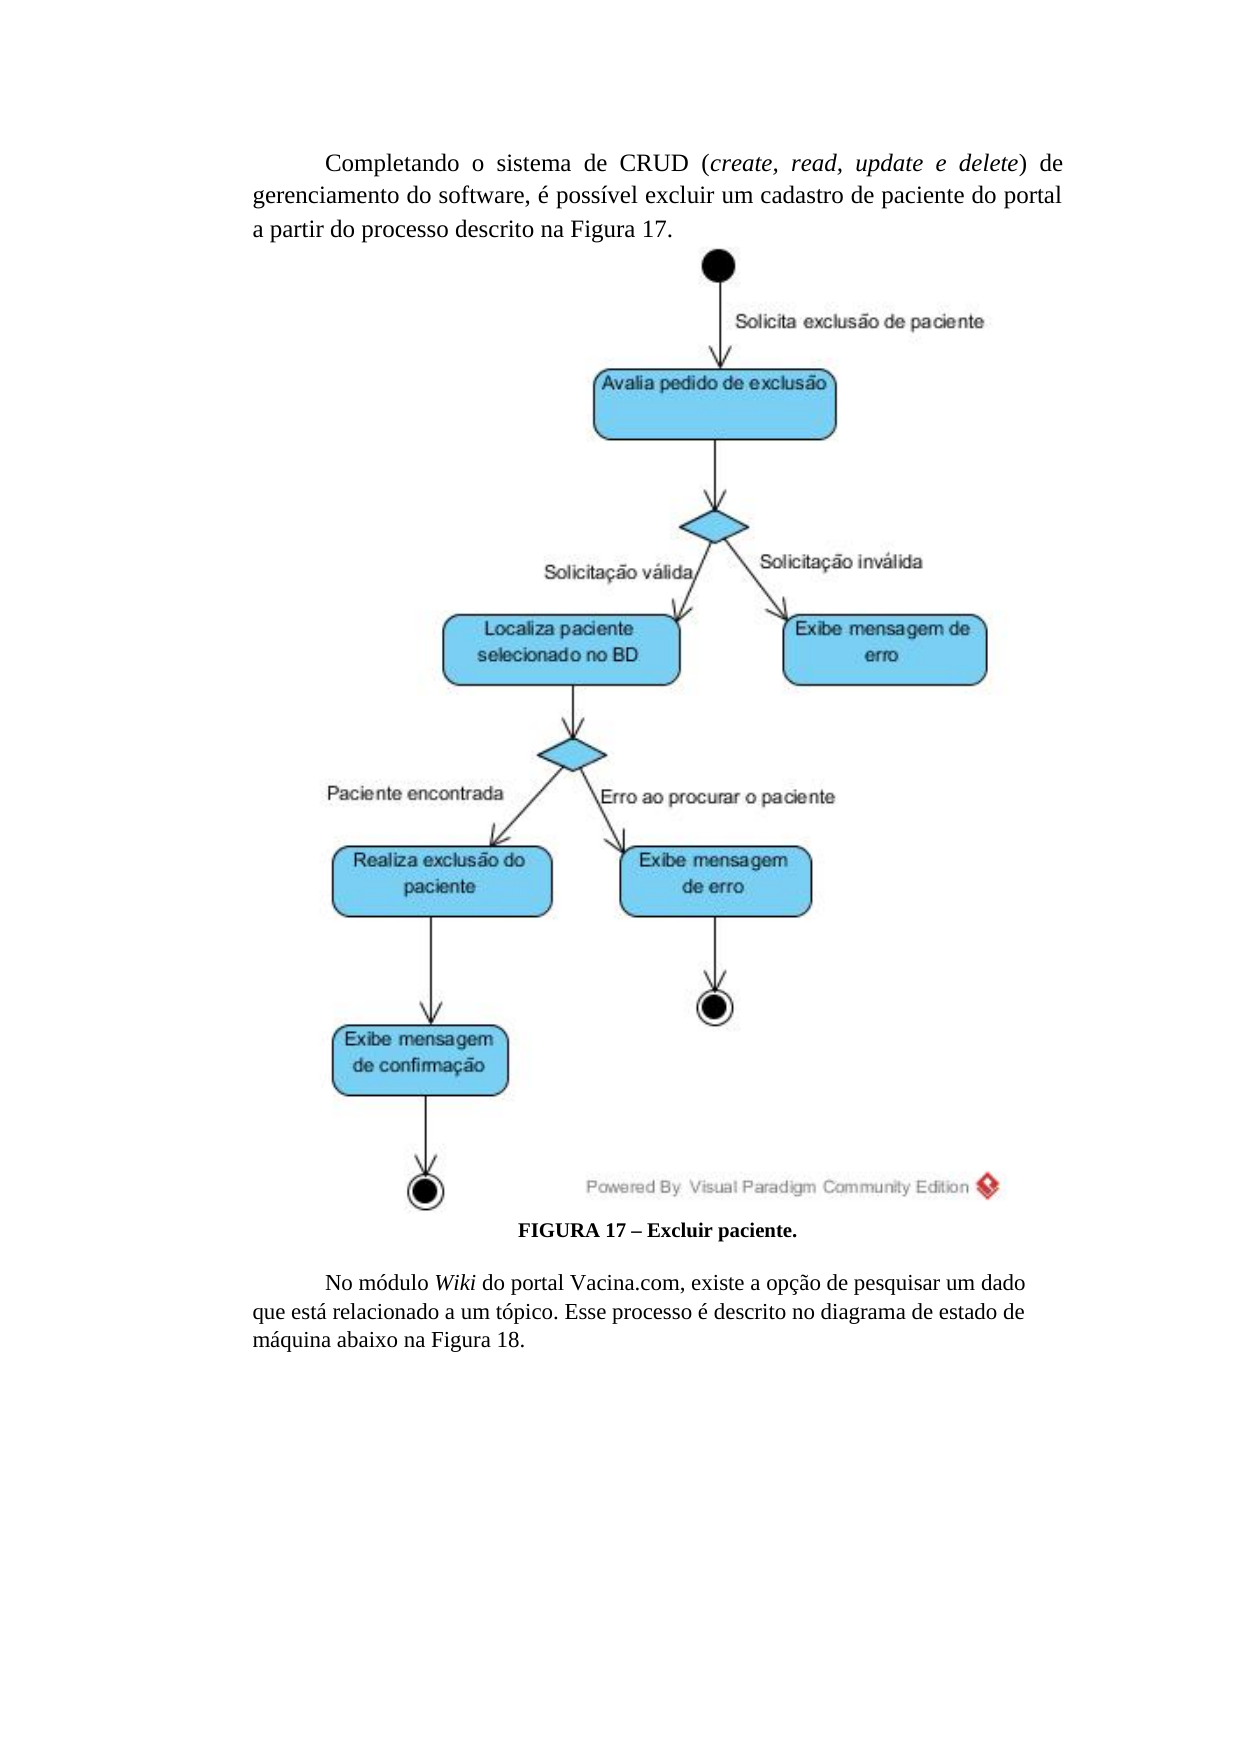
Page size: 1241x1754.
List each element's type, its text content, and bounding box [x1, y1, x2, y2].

list FIGURA 17 – Excluir paciente. [252, 1217, 1063, 1242]
list Completando o sistema de CRUD (create, read, update e delete) de gerenciamento do software, é possível excluir um cadastro de paciente do portal a partir do processo descrito na Figura 17. [252, 148, 1063, 242]
list No módulo Wiki do portal Vacina.com, existe a opção de pesquisar um dado que está relacionado a um tópico. Esse processo é descrito no diagrama de estado de máquina abaixo na Figura 18. [252, 1269, 1063, 1353]
picture [306, 246, 1009, 1216]
